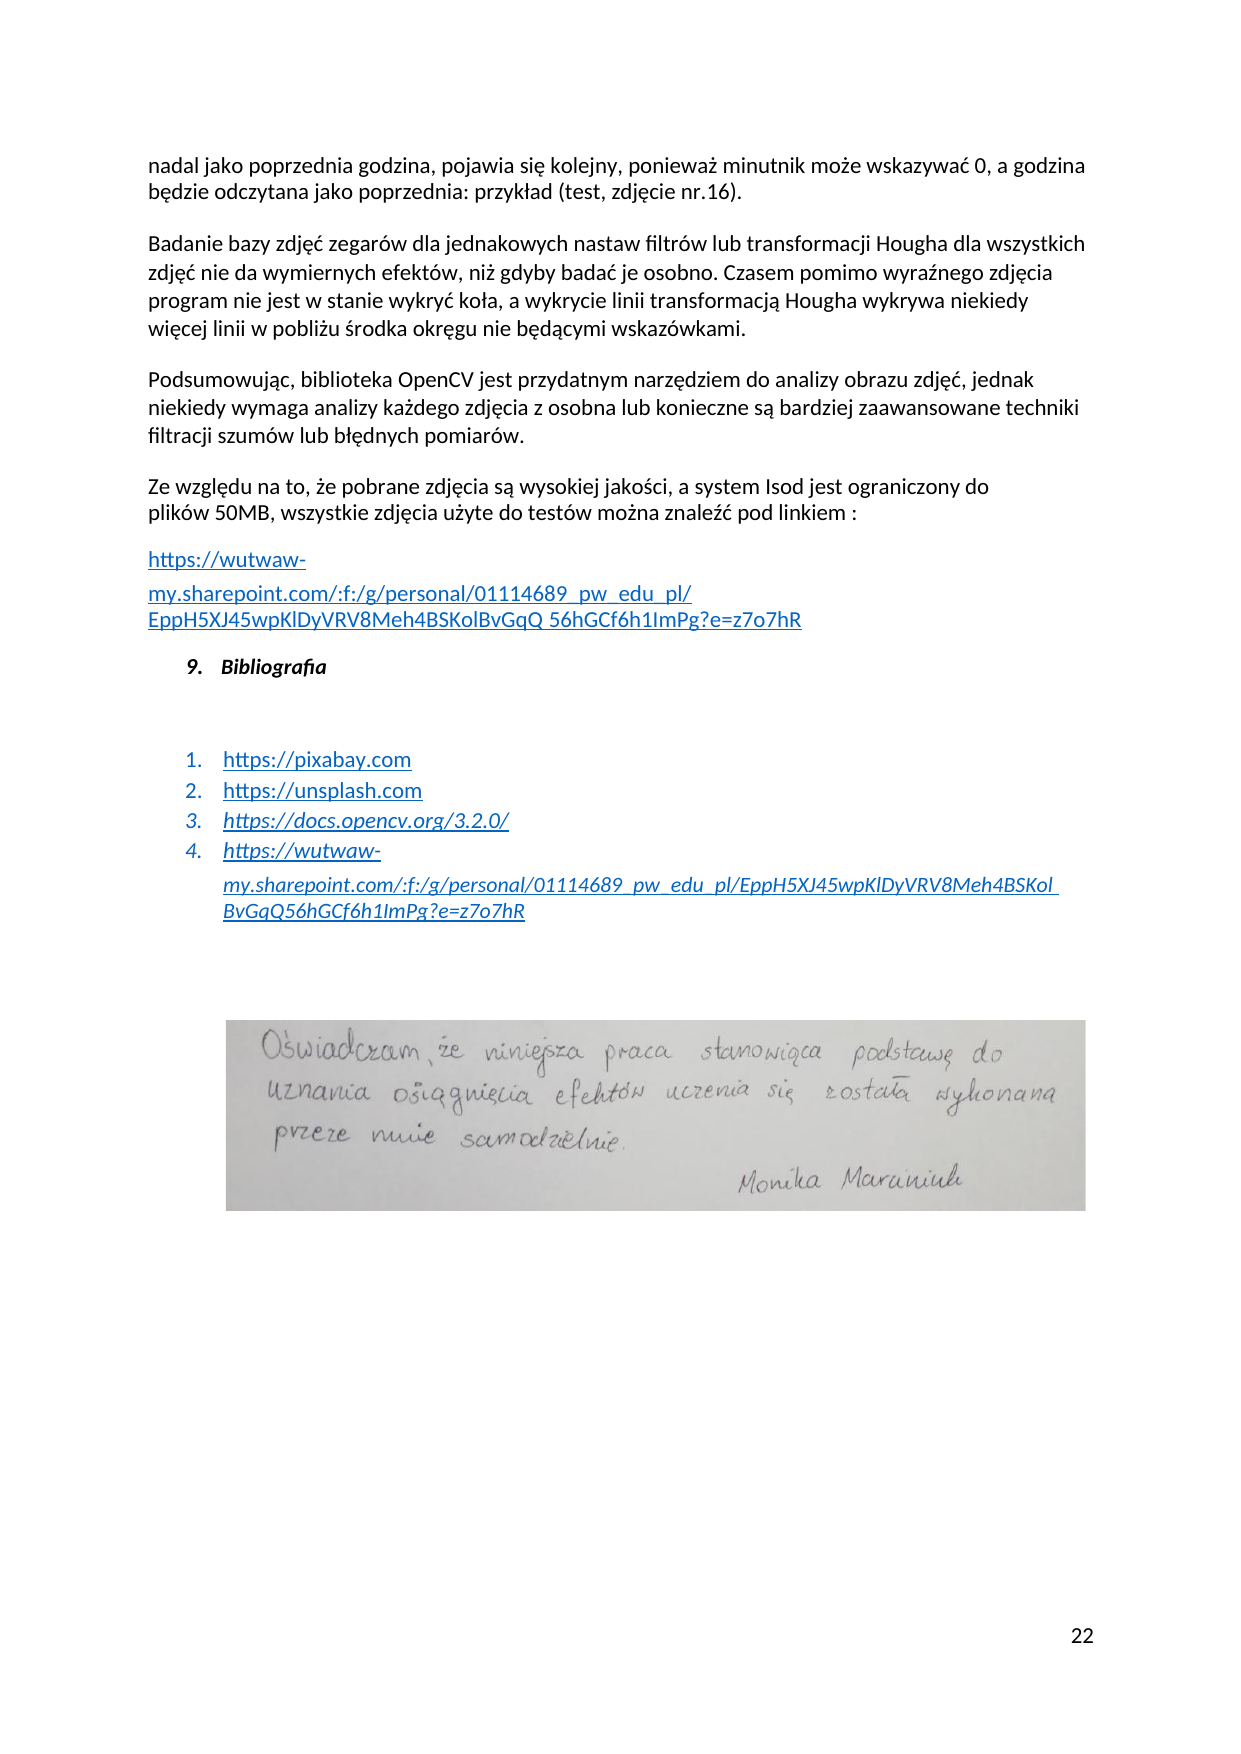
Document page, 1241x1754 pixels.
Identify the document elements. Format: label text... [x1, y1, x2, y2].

picture [225, 1020, 1086, 1211]
list https://unsplash.com [185, 776, 1094, 804]
text Badanie bazy zdjęć zegarów dla jednakowych nastaw filtrów lub transformacji Hougha dla wszystkich zdjęć nie da wymiernych efektów, niż gdyby badać je osobno. Czasem pomimo wyraźnego zdjęcia program nie jest w stanie wykryć koła, a wykrycie linii transformacją Hougha wykrywa niekiedy więcej linii w pobliżu środka okręgu nie będącymi wskazówkami. [148, 229, 1092, 342]
list https://pixabay.com [185, 746, 1094, 773]
list https://wutwaw- [185, 836, 1094, 864]
text 22 [148, 1621, 1094, 1649]
text nadal jako poprzednia godzina, pojawia się kolejny, ponieważ minutnik może wskazywać 0, a godzina będzie odczytana jako poprzednia: przykład (test, zdjęcie nr.16). [148, 152, 1092, 205]
text https://wutwaw- [148, 545, 1094, 573]
text my.sharepoint.com/:f:/g/personal/01114689_pw_edu_pl/EppH5XJ45wpKlDyVRV8Meh4BSKolBvGqQ 56hGCf6h1ImPg?e=z7o7hR [148, 580, 1087, 633]
list https://docs.opencv.org/3.2.0/ [185, 806, 1094, 834]
text Ze względu na to, że pobrane zdjęcia są wysokiej jakości, a system Isod jest ograniczony do plików 50MB, wszystkie zdjęcia użyte do testów można znaleźć pod linkiem : [148, 473, 1056, 526]
text my.sharepoint.com/:f:/g/personal/01114689_pw_edu_pl/EppH5XJ45wpKlDyVRV8Meh4BSKol BvGqQ56hGCf6h1ImPg?e=z7o7hR [223, 871, 1092, 924]
text 9. Bibliografia [185, 652, 1094, 680]
text Podsumowując, biblioteka OpenCV jest przydatnym narzędziem do analizy obrazu zdjęć, jednak niekiedy wymaga analizy każdego zdjęcia z osobna lub konieczne są bardziej zaawansowane techniki filtracji szumów lub błędnych pomiarów. [148, 366, 1081, 449]
